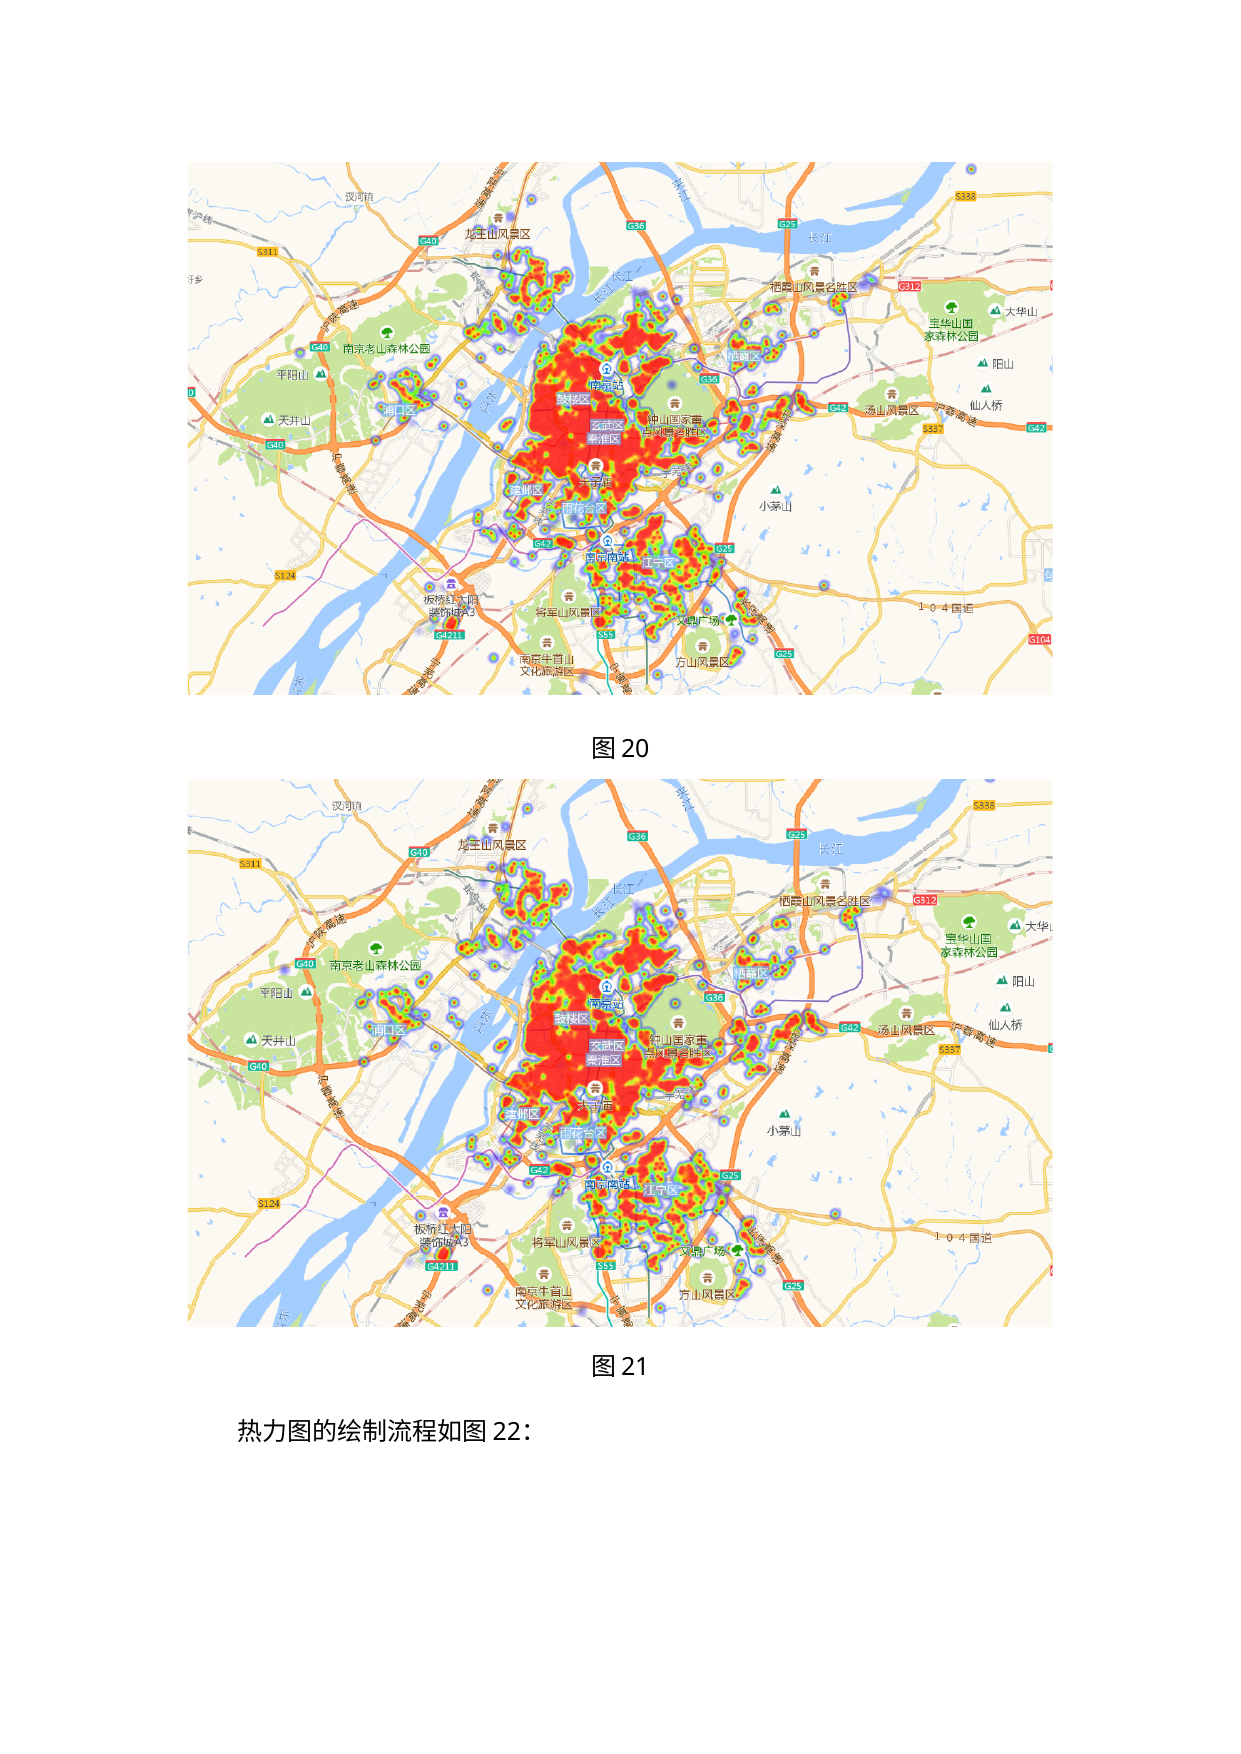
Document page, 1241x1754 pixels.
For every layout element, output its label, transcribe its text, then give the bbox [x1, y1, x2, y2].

picture [187, 162, 1053, 695]
text 图21 [187, 1332, 1053, 1397]
text 热力图的绘制流程如图22： [187, 1397, 1053, 1462]
text 图20 [187, 714, 1053, 779]
picture [187, 779, 1053, 1327]
